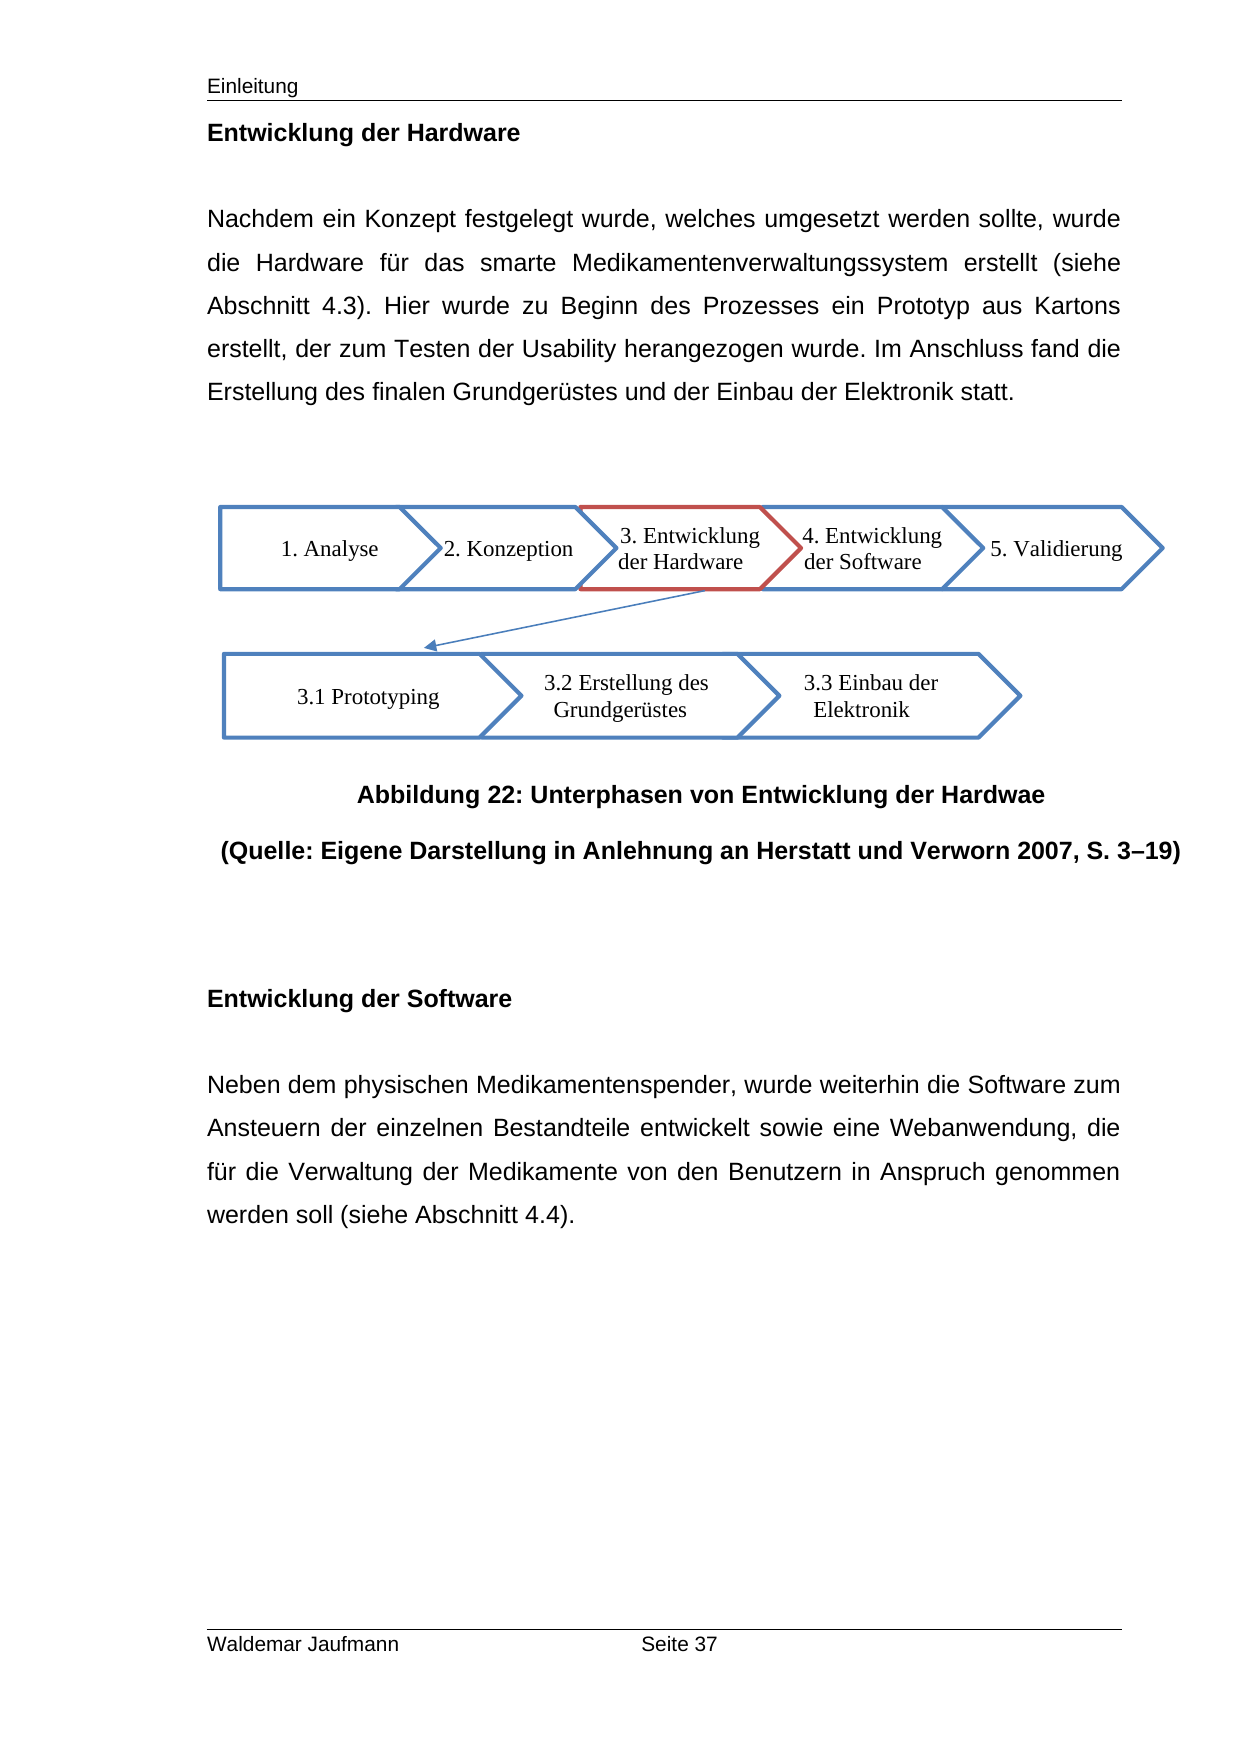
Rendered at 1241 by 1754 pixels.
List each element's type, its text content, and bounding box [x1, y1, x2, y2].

text Neben dem physischen Medikamentenspender, wurde weiterhin die Software zum Ansteuern der einzelnen Bestandteile entwickelt sowie eine Webanwendung, die für die Verwaltung der Medikamente von den Benutzern in Anspruch genommen werden soll (siehe Abschnitt 4.4). [207, 1070, 1122, 1228]
text Nachdem ein Konzept festgelegt wurde, welches umgesetzt werden sollte, wurde die Hardware für das smarte Medikamentenverwaltungssystem erstellt (siehe Abschnitt 4.3). Hier wurde zu Beginn des Prozesses ein Prototyp aus Kartons erstellt, der zum Testen der Usability herangezogen wurde. Im Anschluss fand die Erstellung des finalen Grundgerüstes und der Einbau der Elektronik statt. [207, 204, 1122, 406]
text Entwicklung der Software [207, 984, 1122, 1013]
text Entwicklung der Hardware [207, 118, 1122, 147]
